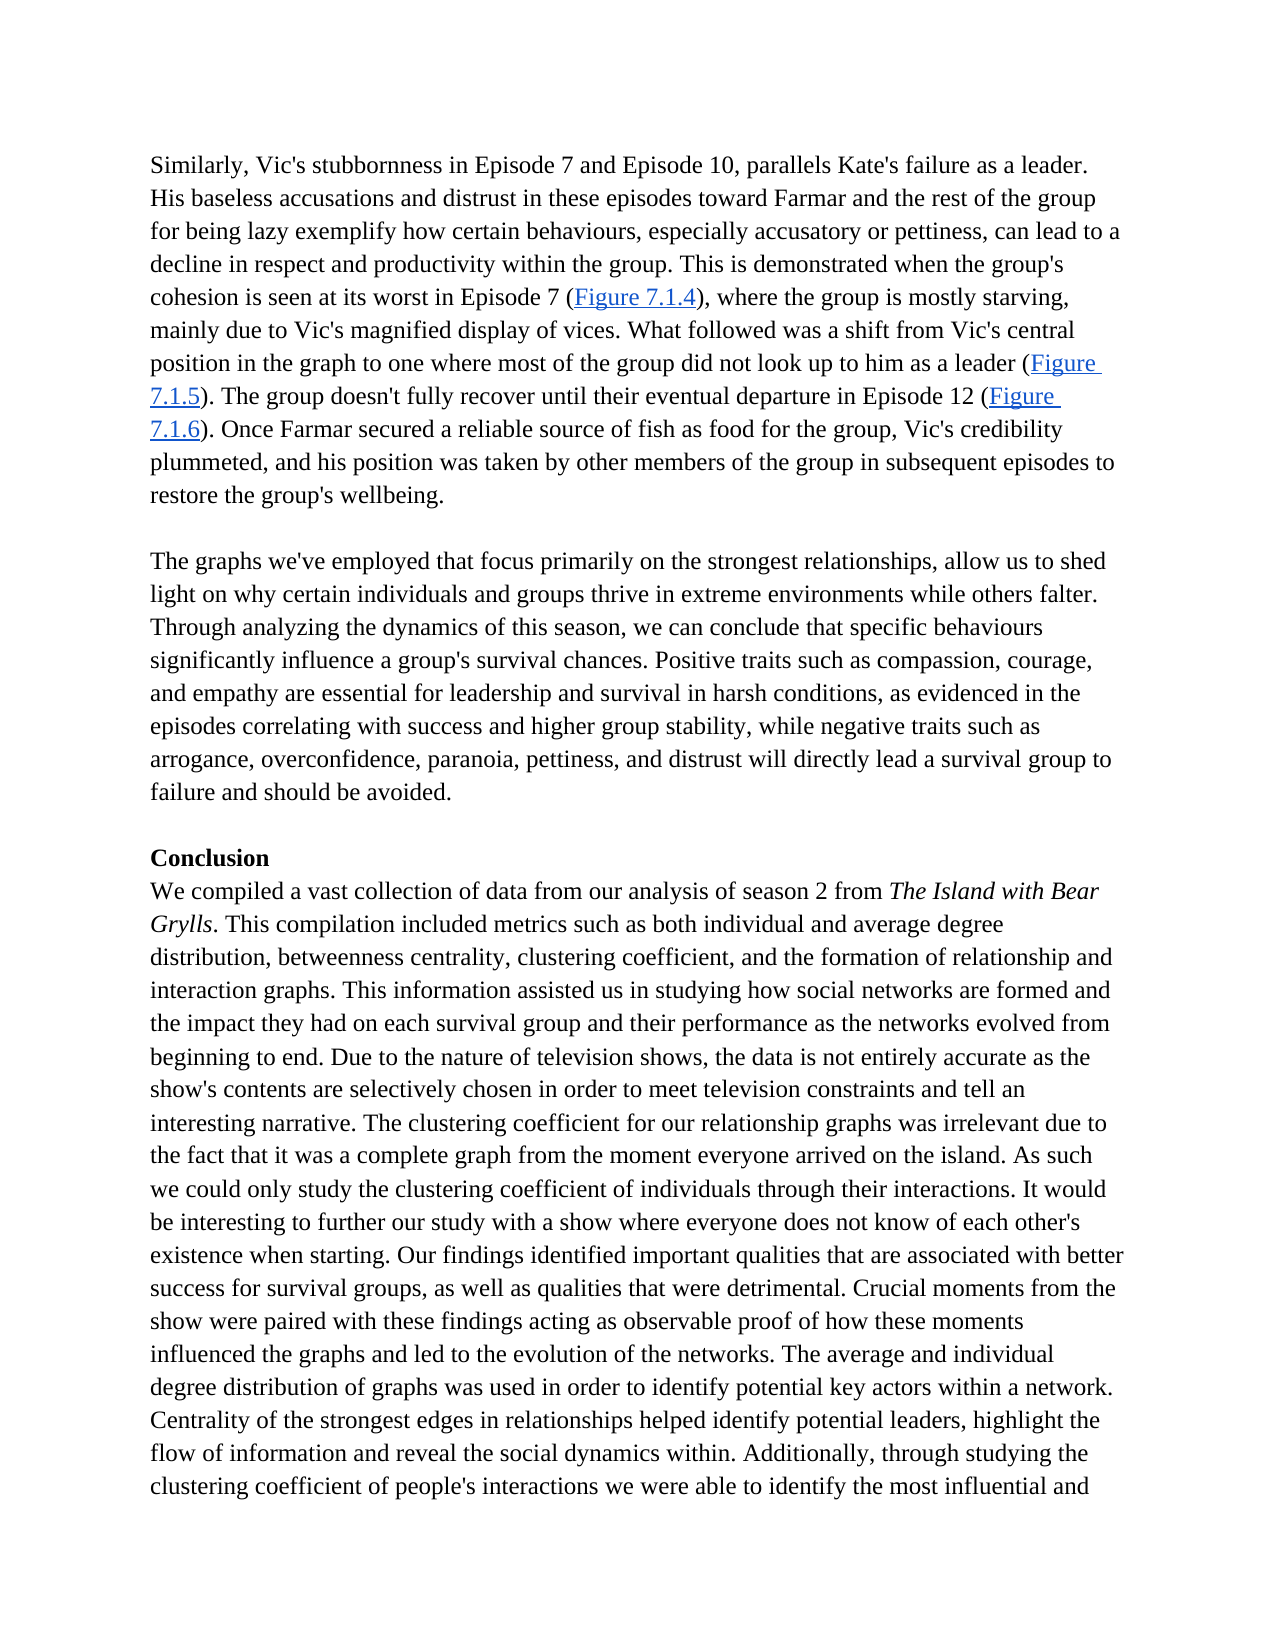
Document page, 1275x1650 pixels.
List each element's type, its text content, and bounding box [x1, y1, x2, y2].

text Similarly, Vic's stubbornness in Episode 7 and Episode 10, parallels Kate's failure as a leader. His baseless accusations and distrust in these episodes toward Farmar and the rest of the group for being lazy exemplify how certain behaviours, especially accusatory or pettiness, can lead to a decline in respect and productivity within the group. This is demonstrated when the group's cohesion is seen at its worst in Episode 7 (Figure 7.1.4), where the group is mostly starving, mainly due to Vic's magnified display of vices. What followed was a shift from Vic's central position in the graph to one where most of the group did not look up to him as a leader (Figure 7.1.5). The group doesn't fully recover until their eventual departure in Episode 12 (Figure 7.1.6). Once Farmar secured a reliable source of fish as food for the group, Vic's credibility plummeted, and his position was taken by other members of the group in subsequent episodes to restore the group's wellbeing. [150, 150, 1125, 509]
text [150, 876, 1125, 1499]
text The graphs we've employed that focus primarily on the strongest relationships, allow us to shed light on why certain individuals and groups thrive in extreme environments while others falter. Through analyzing the dynamics of this season, we can conclude that specific behaviours significantly influence a group's survival chances. Positive traits such as compassion, courage, and empathy are essential for leadership and survival in harsh conditions, as evidenced in the episodes correlating with success and higher group stability, while negative traits such as arrogance, overconfidence, paranoia, pettiness, and distrust will directly lead a survival group to failure and should be avoided. [150, 546, 1125, 806]
text Conclusion [150, 843, 1125, 872]
